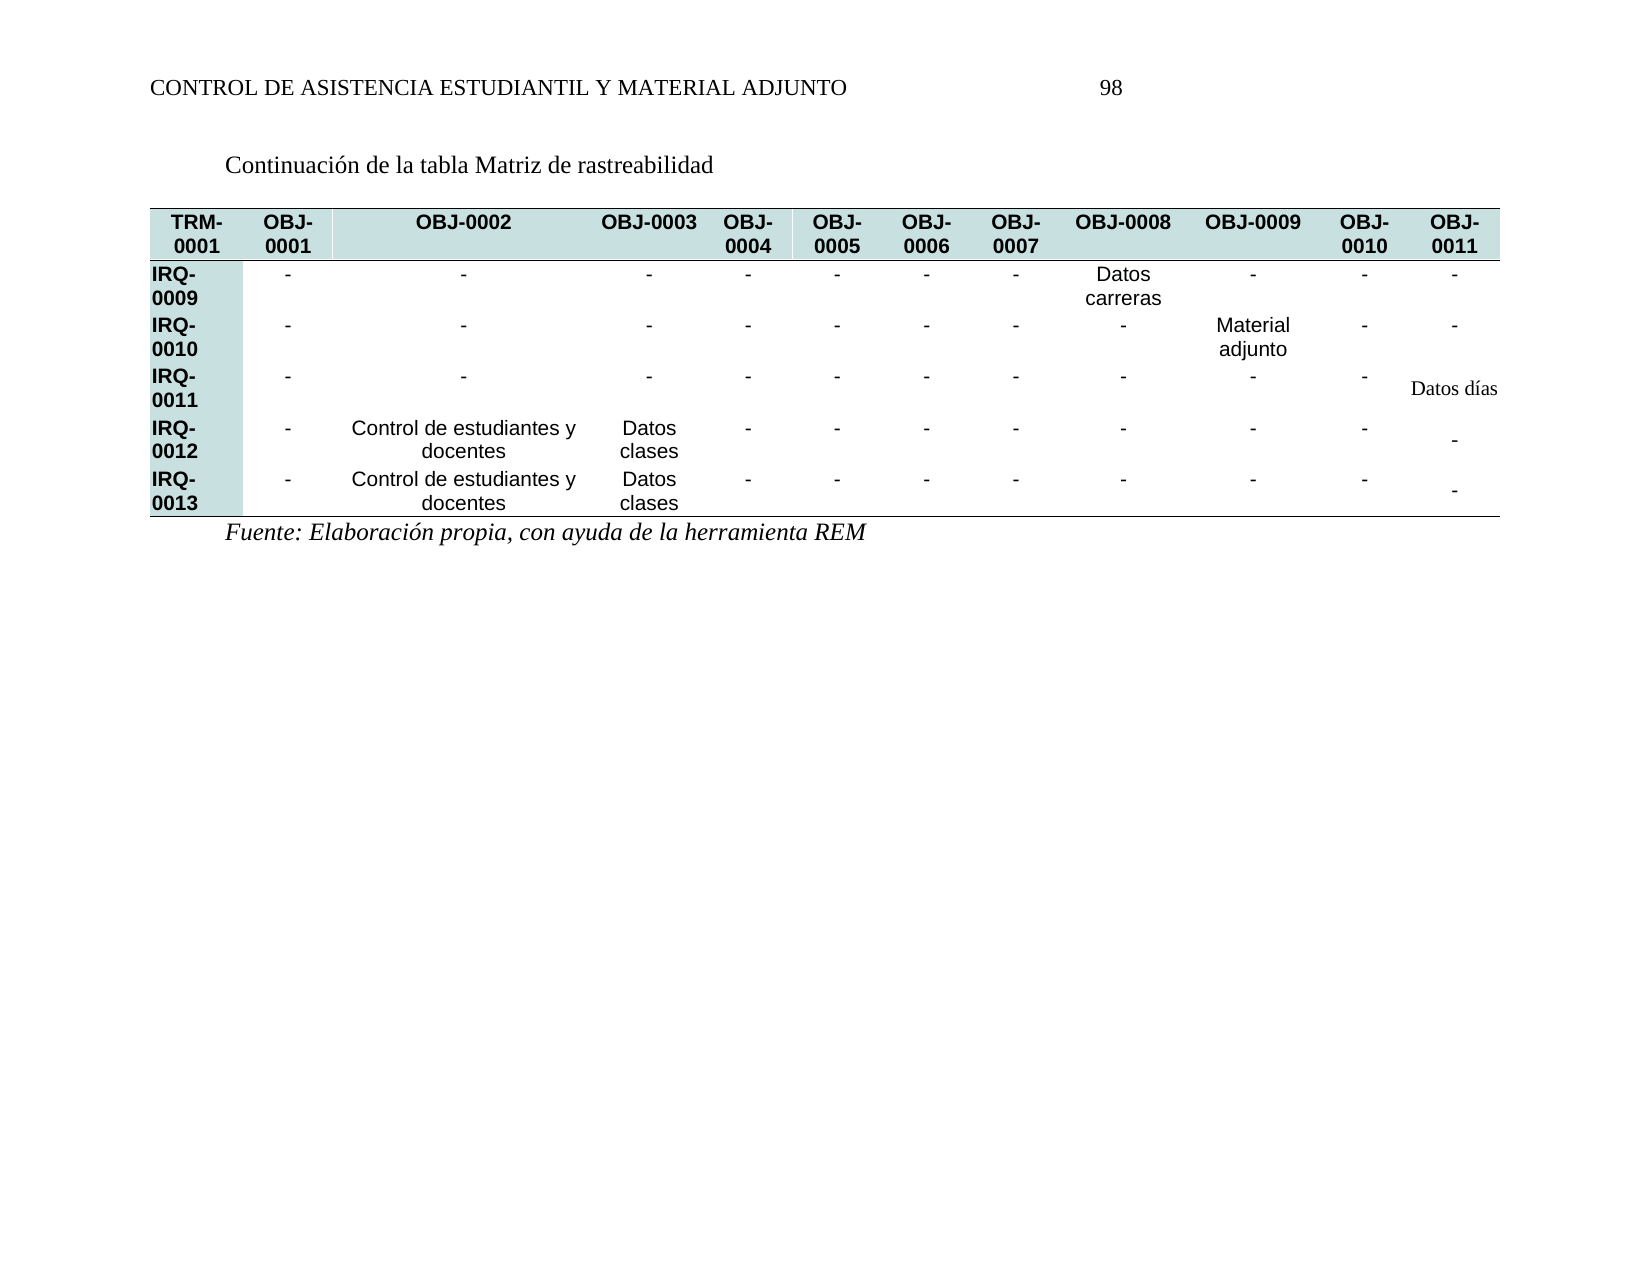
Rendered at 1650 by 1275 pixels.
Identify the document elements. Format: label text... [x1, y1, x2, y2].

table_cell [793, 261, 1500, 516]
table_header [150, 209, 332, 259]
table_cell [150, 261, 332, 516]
text Fuente: Elaboración propia, con ayuda de la herramienta REM [150, 517, 1500, 546]
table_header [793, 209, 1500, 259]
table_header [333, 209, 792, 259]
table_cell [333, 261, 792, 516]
text Continuación de la tabla Matriz de rastreabilidad [150, 150, 1500, 179]
